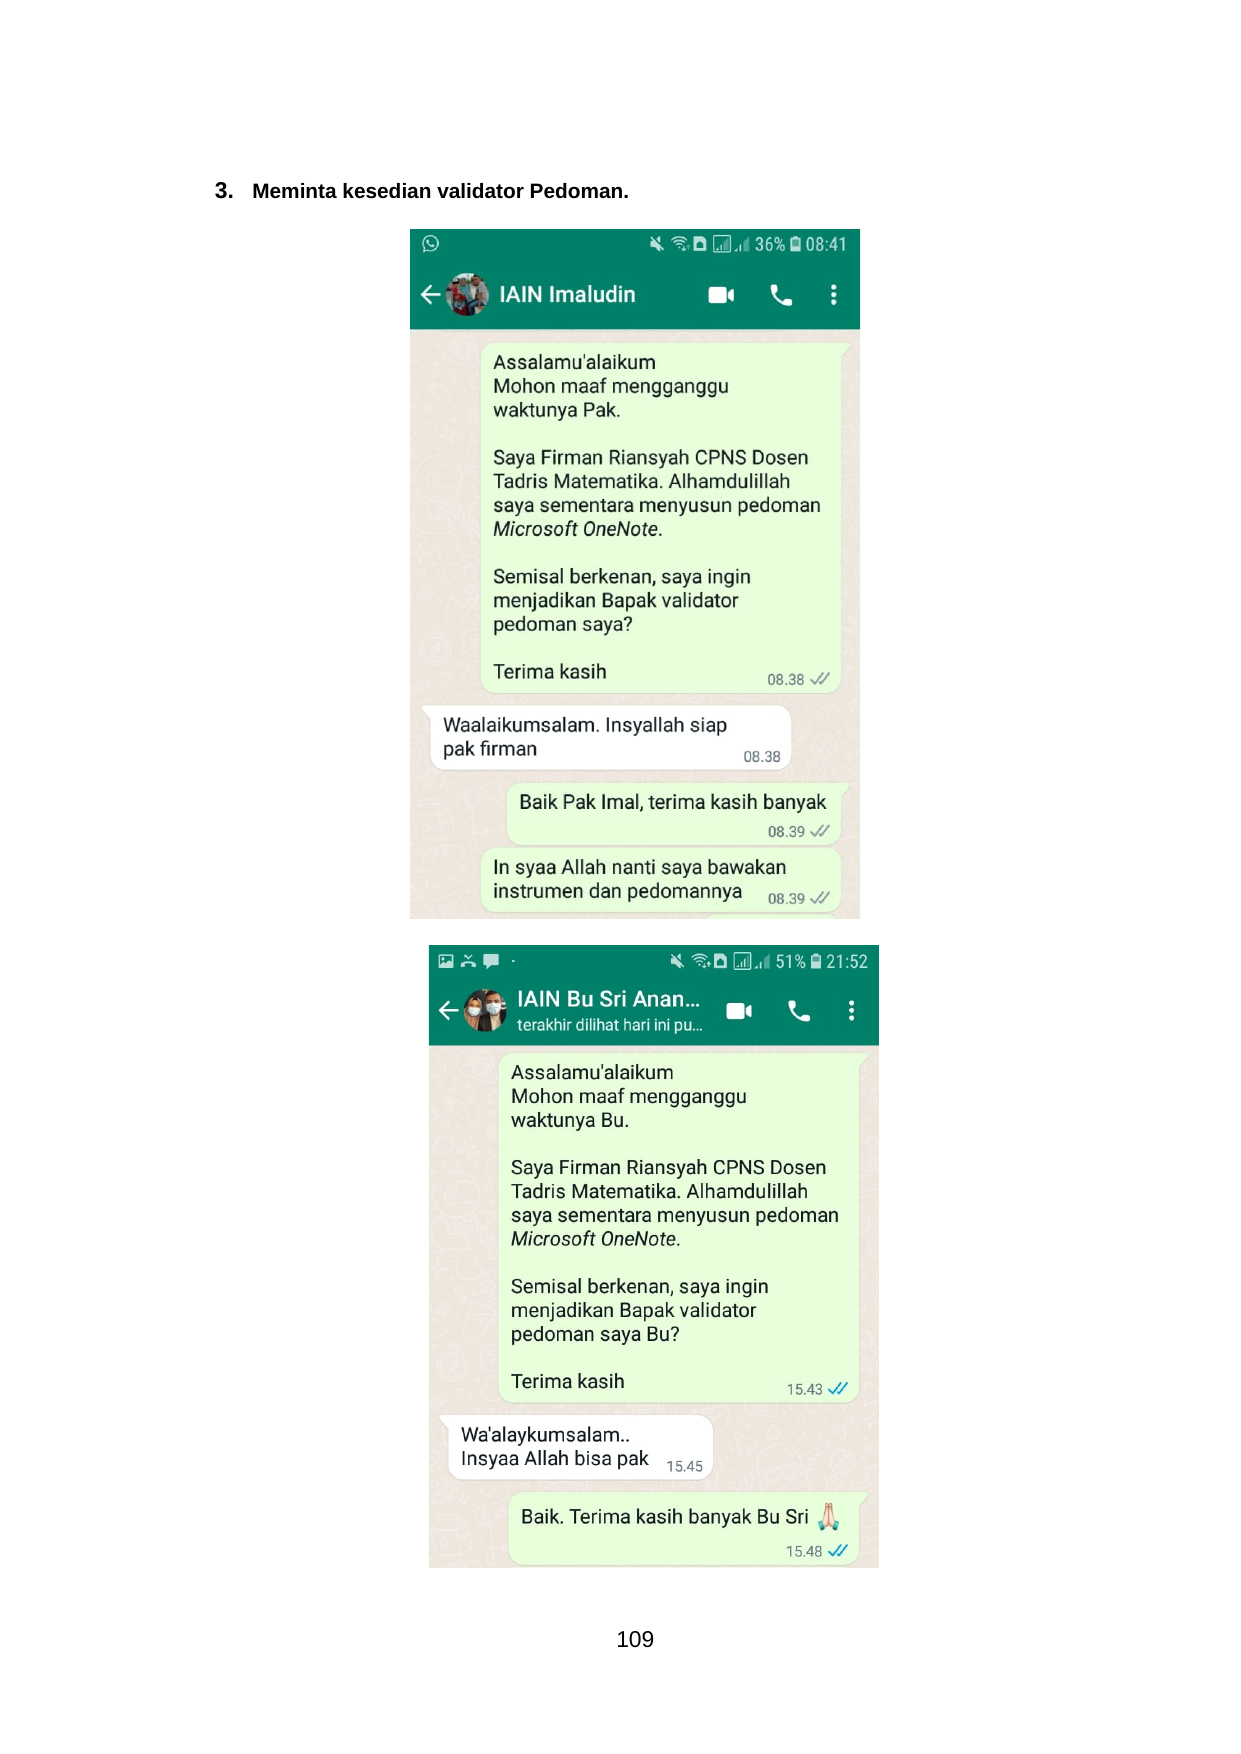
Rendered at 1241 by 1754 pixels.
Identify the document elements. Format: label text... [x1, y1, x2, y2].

list Meminta kesedian validator Pedoman. [214, 177, 1093, 203]
picture [428, 945, 879, 1568]
picture [410, 229, 861, 919]
